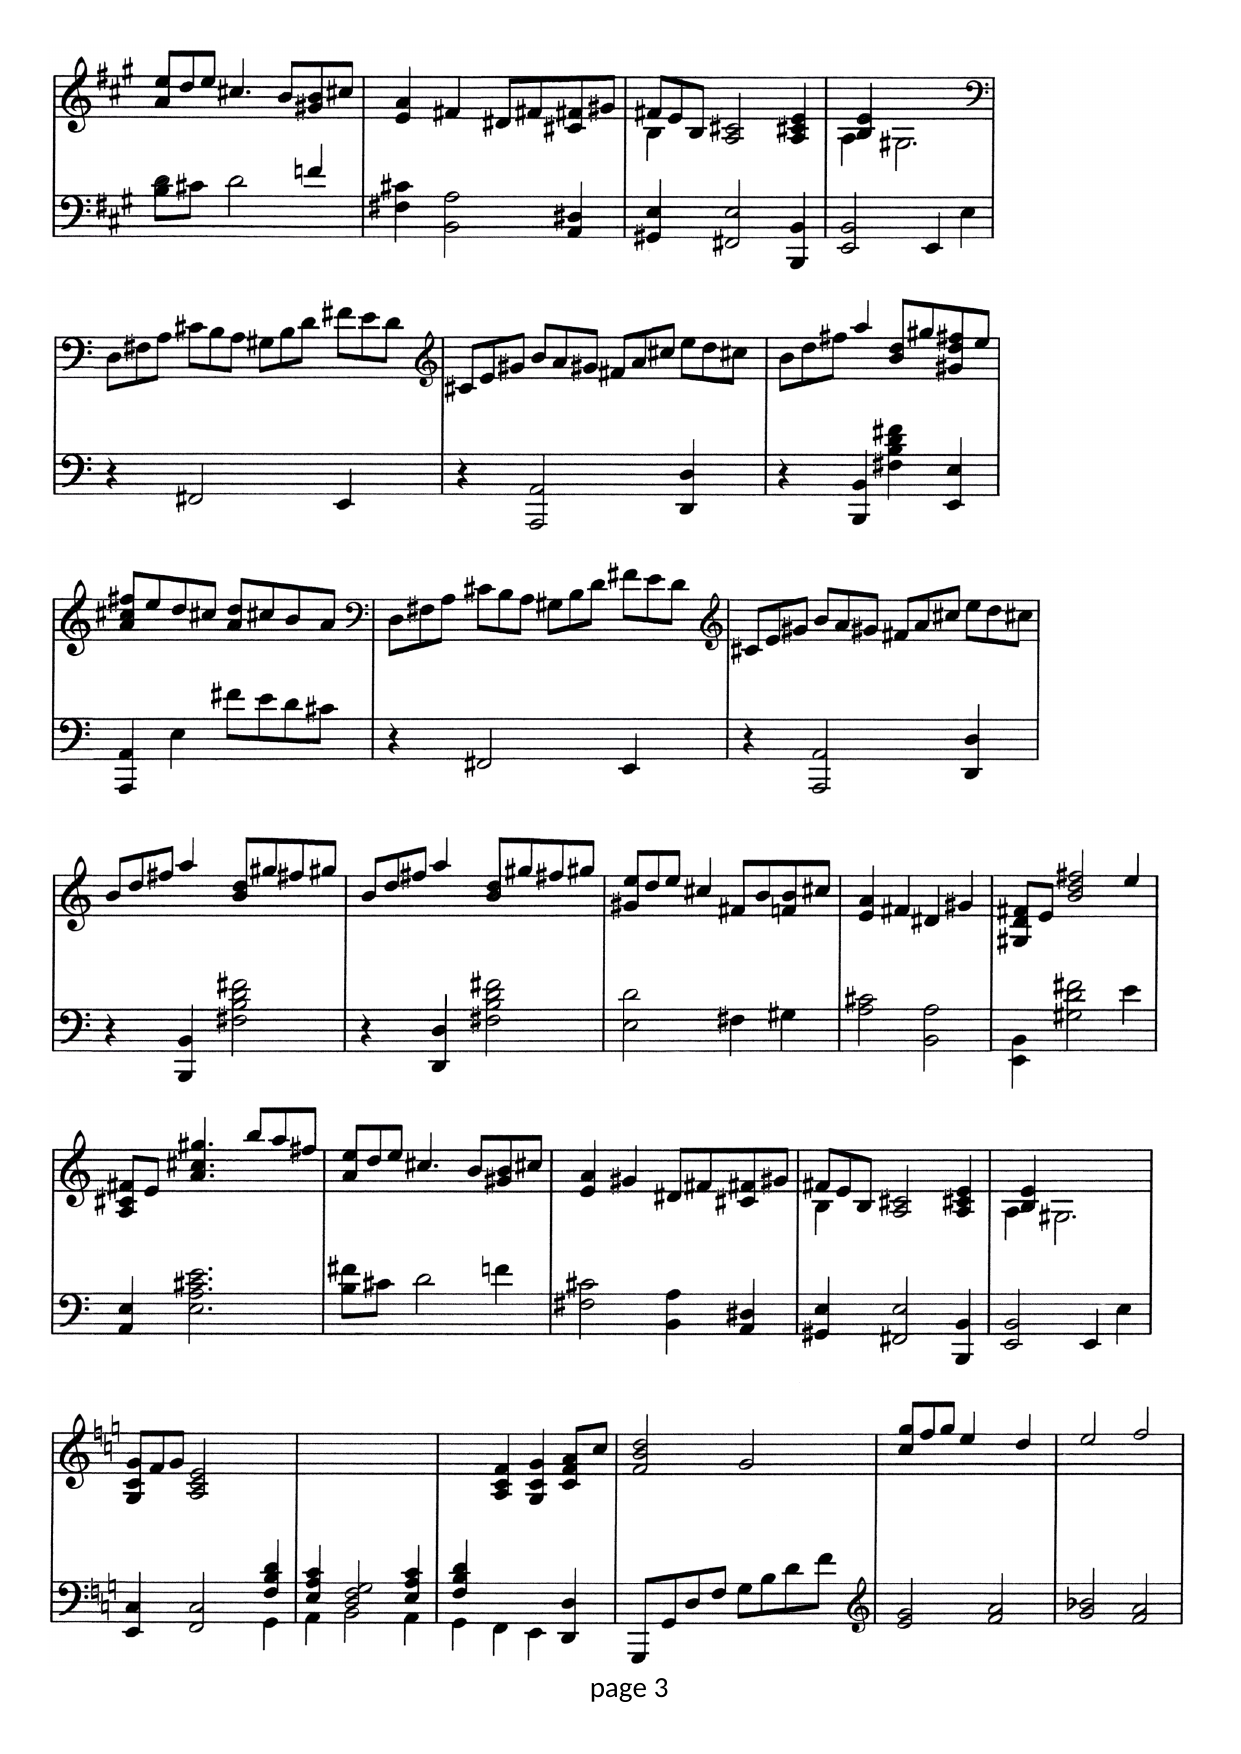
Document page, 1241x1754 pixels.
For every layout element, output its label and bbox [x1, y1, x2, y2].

picture [46, 44, 1190, 1666]
